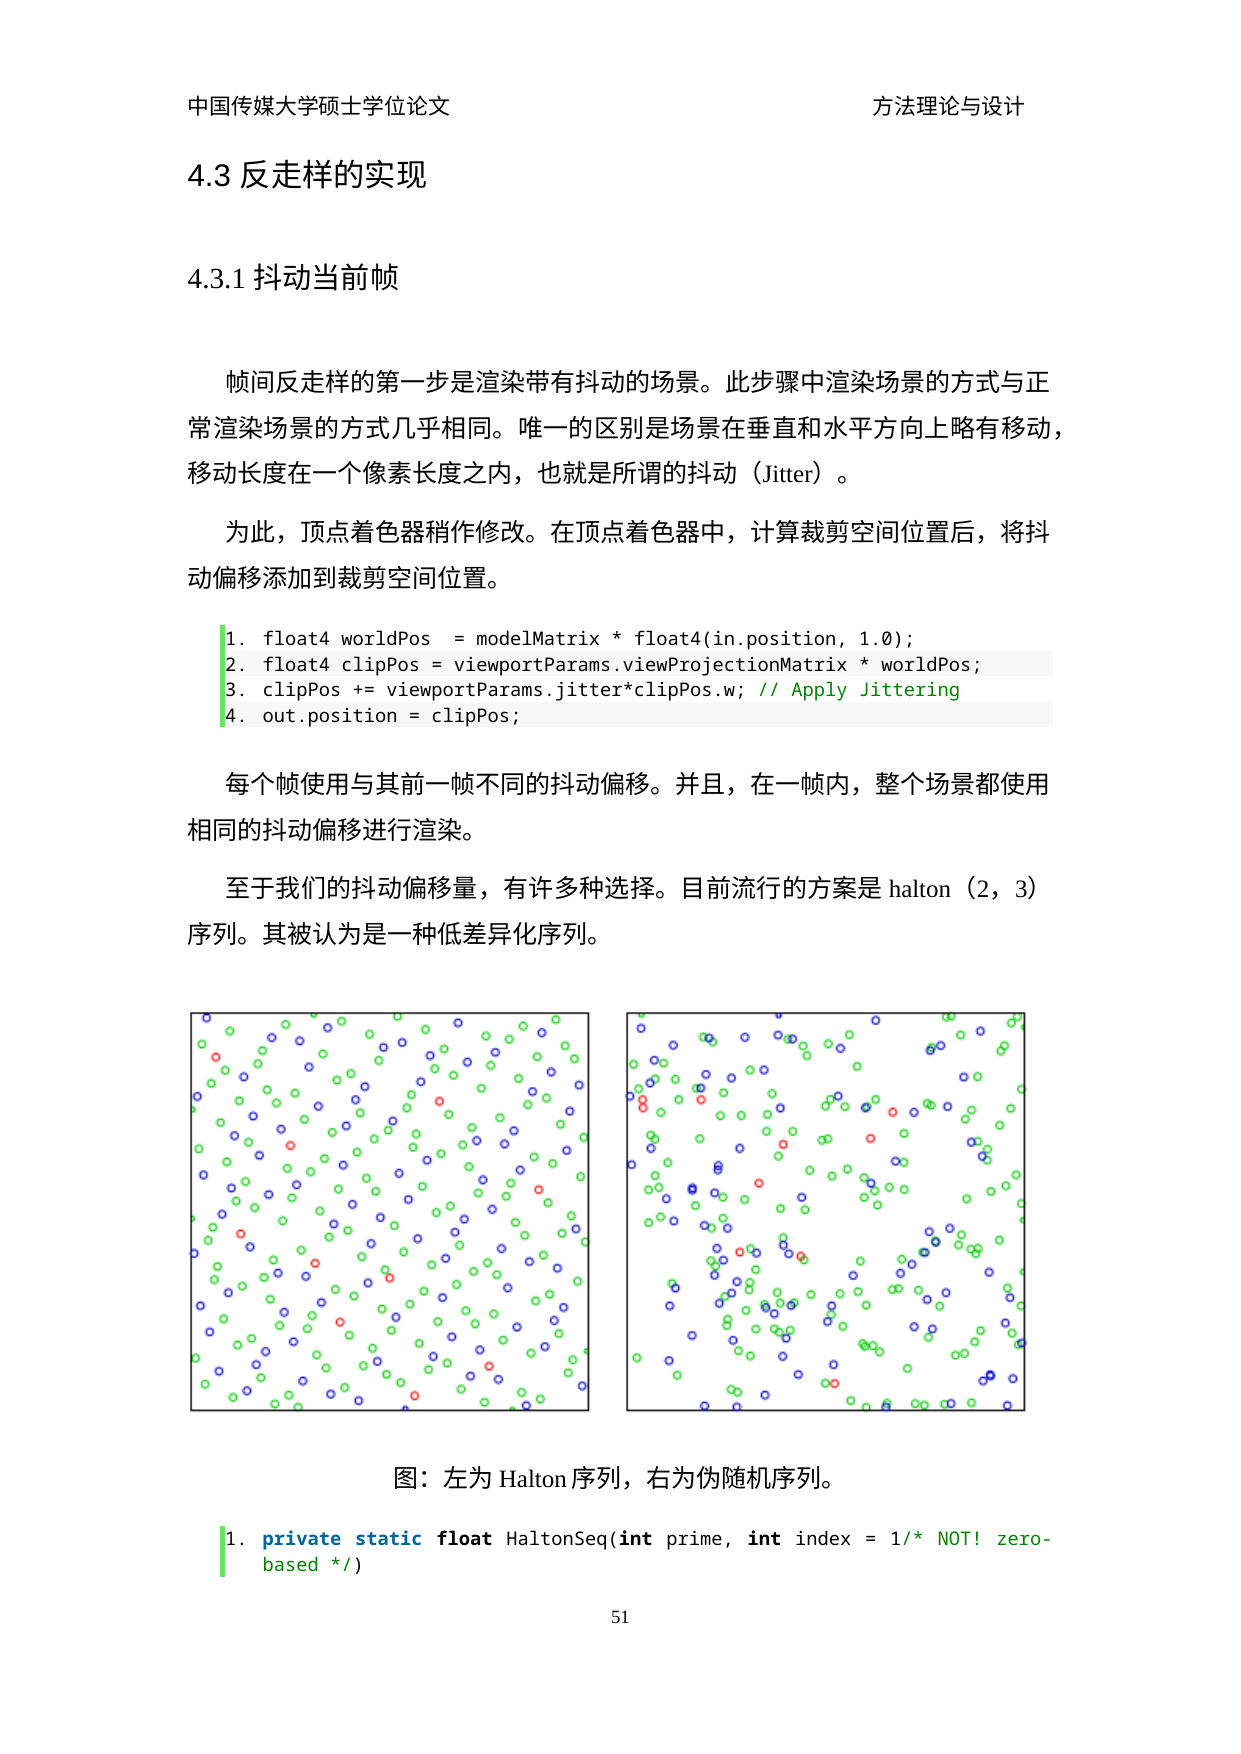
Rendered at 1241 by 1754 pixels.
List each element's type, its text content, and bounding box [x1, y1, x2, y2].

list out.position = clipPos; [225, 702, 1053, 727]
list float4 clipPos = viewportParams.viewProjectionMatrix * worldPos; [225, 651, 1053, 676]
text 每个帧使用与其前一帧不同的抖动偏移。并且，在一帧内，整个场景都使用相同的抖动偏移进行渲染。 [187, 757, 1053, 848]
subtitle 4.3.1 抖动当前帧 [187, 255, 1053, 297]
list float4 worldPos = modelMatrix * float4(in.position, 1.0); [225, 625, 1053, 651]
subtitle 4.3 反走样的实现 [187, 150, 1053, 195]
text 帧间反走样的第一步是渲染带有抖动的场景。此步骤中渲染场景的方式与正常渲染场景的方式几乎相同。唯一的区别是场景在垂直和水平方向上略有移动，移动长度在一个像素长度之内，也就是所谓的抖动（Jitter）。 [187, 354, 1053, 492]
text 至于我们的抖动偏移量，有许多种选择。目前流行的方案是halton（2，3）序列。其被认为是一种低差异化序列。 [187, 861, 1053, 952]
picture [164, 986, 1052, 1438]
list private static float HaltonSeq(int prime, int index = 1/* NOT! zero-based */) [225, 1526, 1053, 1577]
list clipPos += viewportParams.jitter*clipPos.w; // Apply Jittering [225, 676, 1053, 702]
text 为此，顶点着色器稍作修改。在顶点着色器中，计算裁剪空间位置后，将抖动偏移添加到裁剪空间位置。 [187, 504, 1053, 596]
